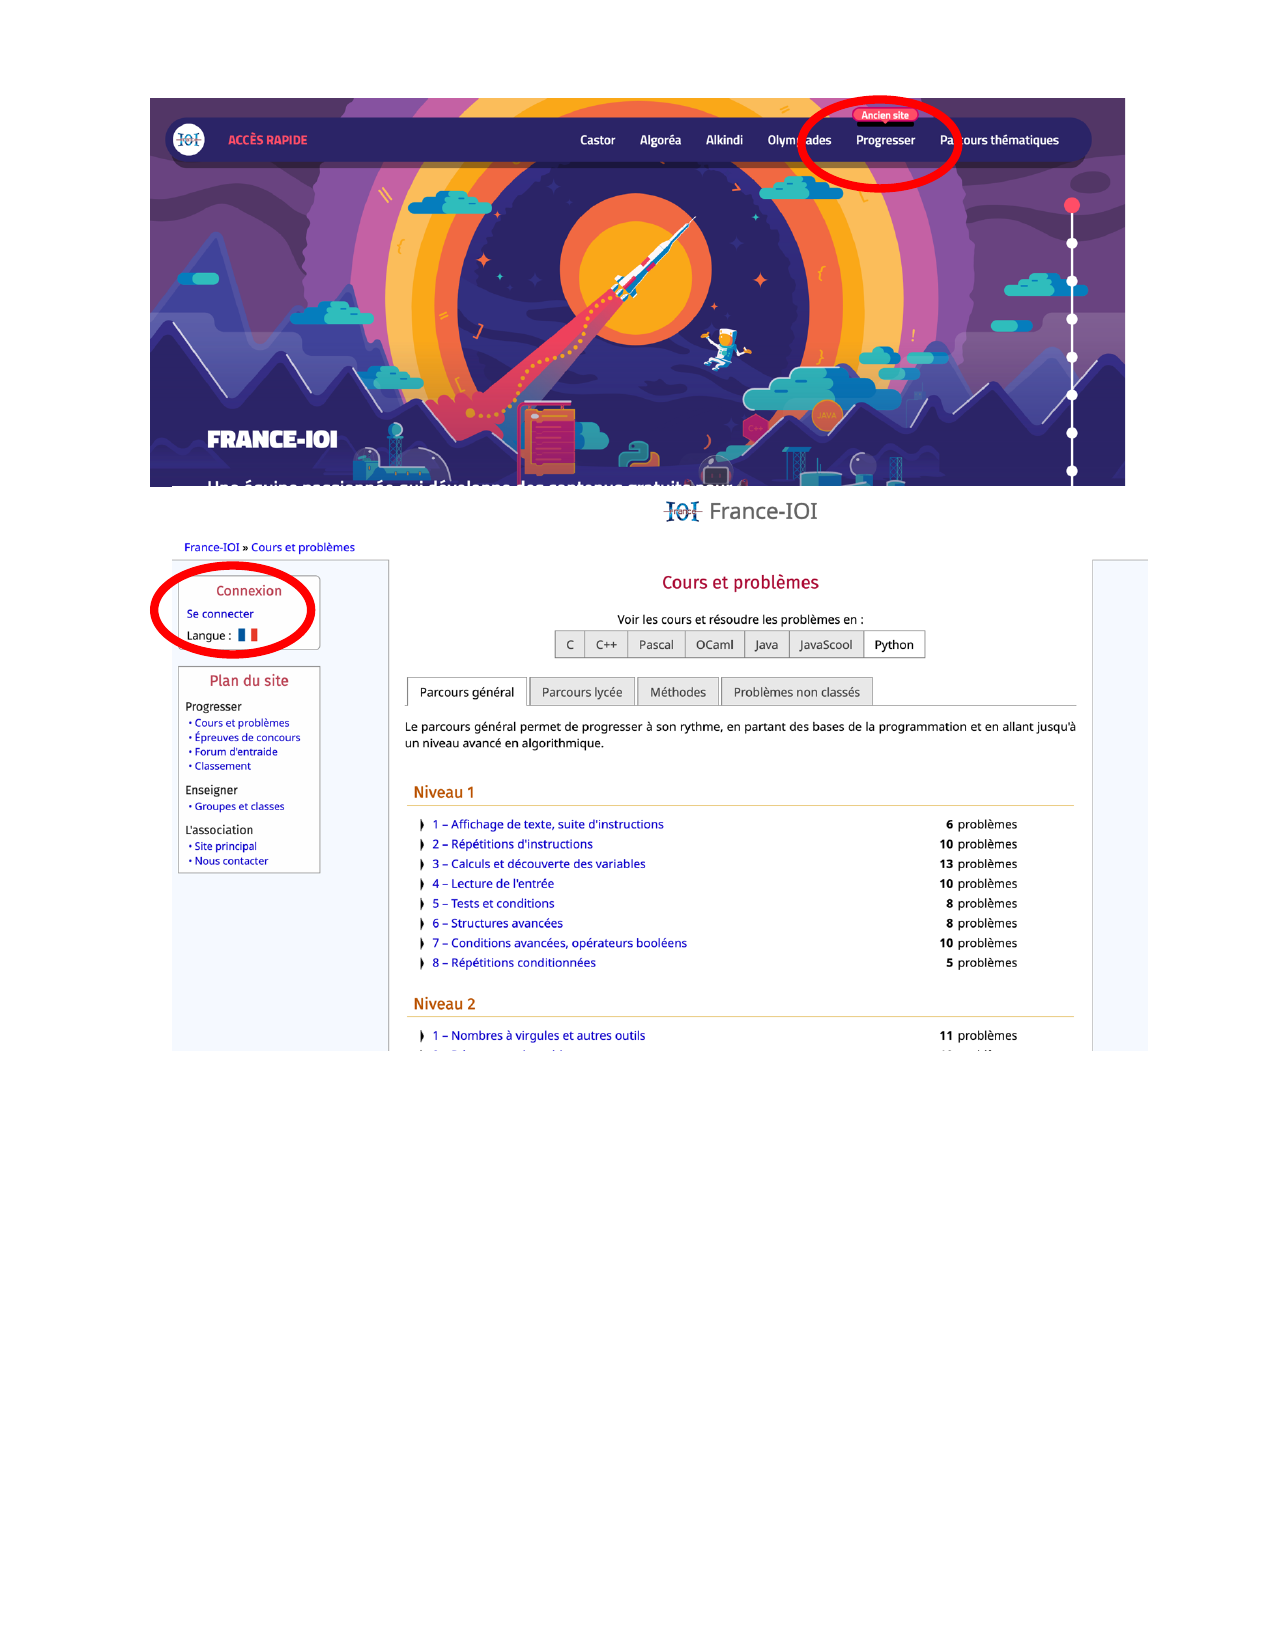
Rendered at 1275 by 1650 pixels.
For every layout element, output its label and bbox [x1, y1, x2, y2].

picture [172, 570, 306, 650]
picture [150, 98, 1148, 1051]
picture [806, 104, 954, 184]
